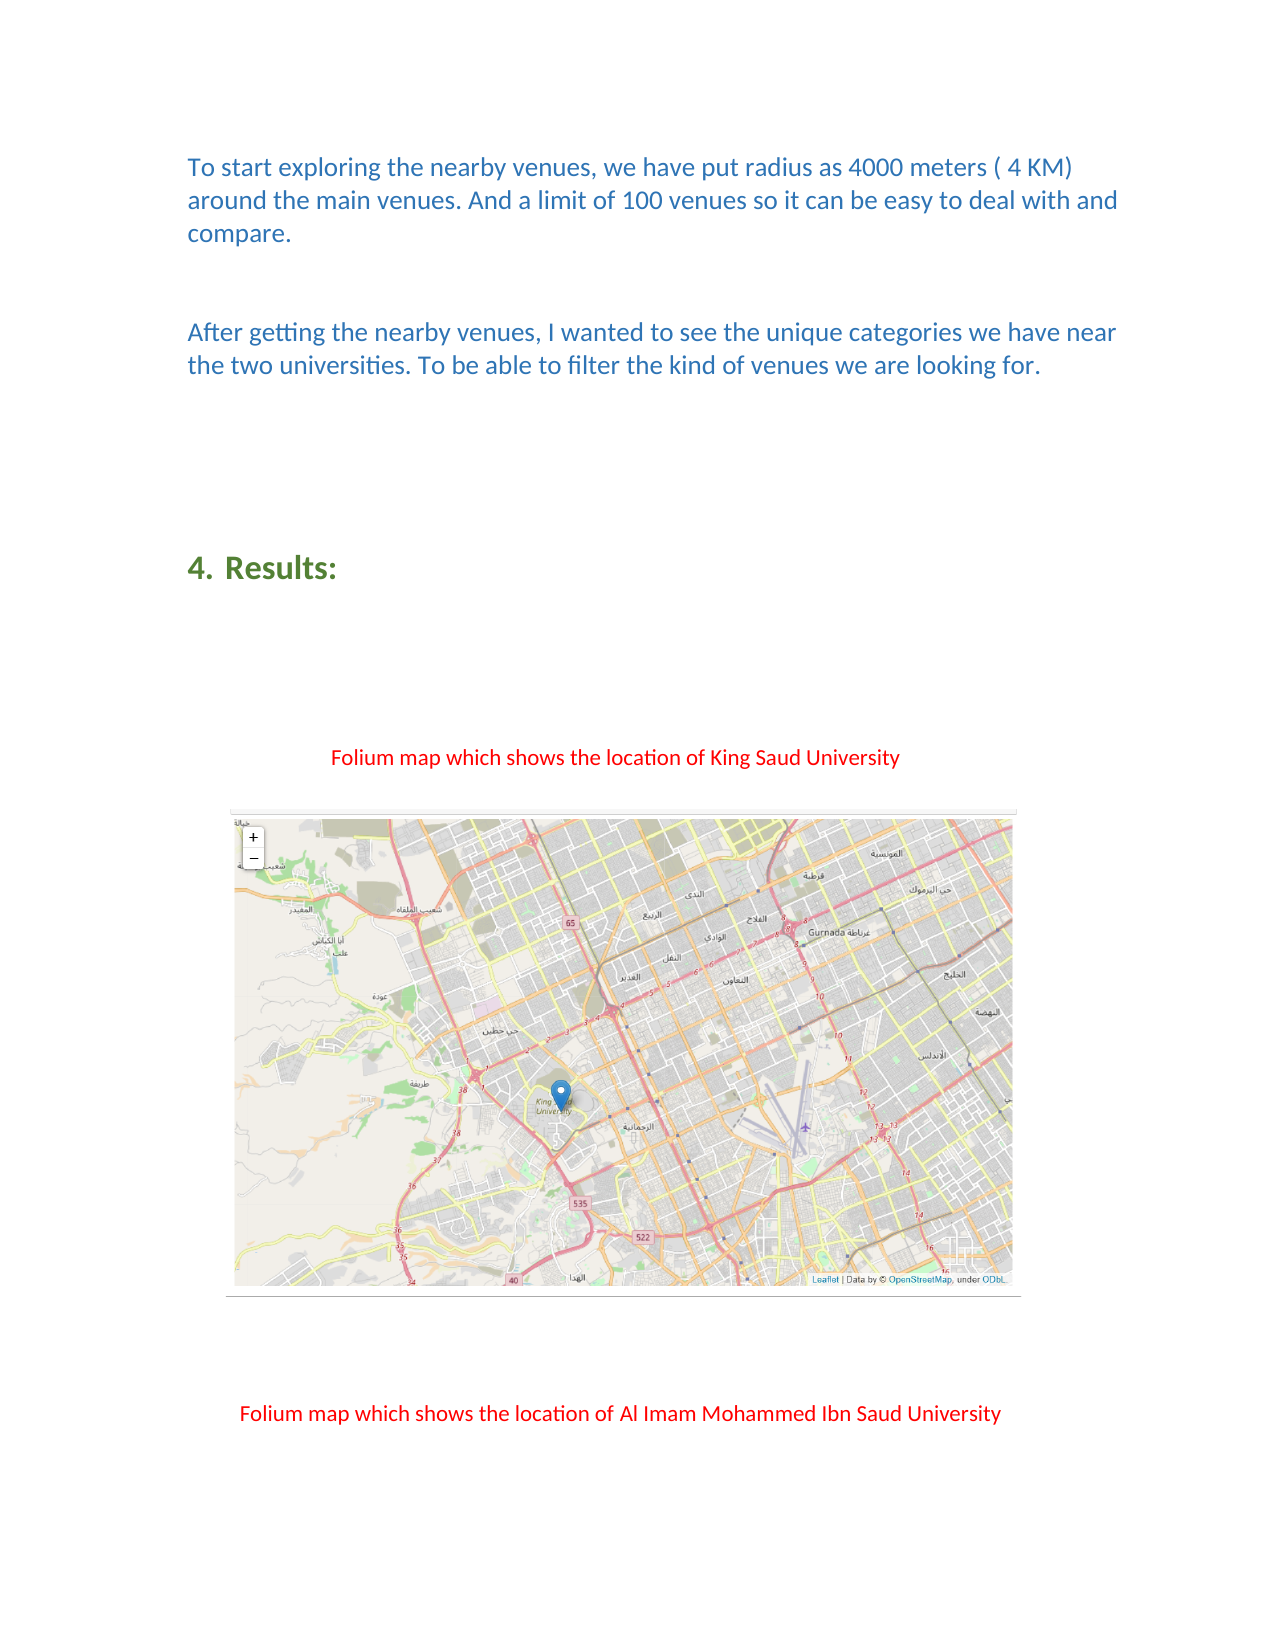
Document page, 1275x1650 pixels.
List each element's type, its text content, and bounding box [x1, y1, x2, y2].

picture [225, 809, 1026, 1297]
list Results: [187, 546, 1125, 588]
text After getting the nearby venues, I wanted to see the unique categories we have near the two universities. To be able to filter the kind of venues we are looking for. [187, 315, 1125, 381]
text To start exploring the nearby venues, we have put radius as 4000 meters ( 4 KM) around the main venues. And a limit of 100 venues so it can be easy to deal with and compare. [187, 150, 1125, 249]
